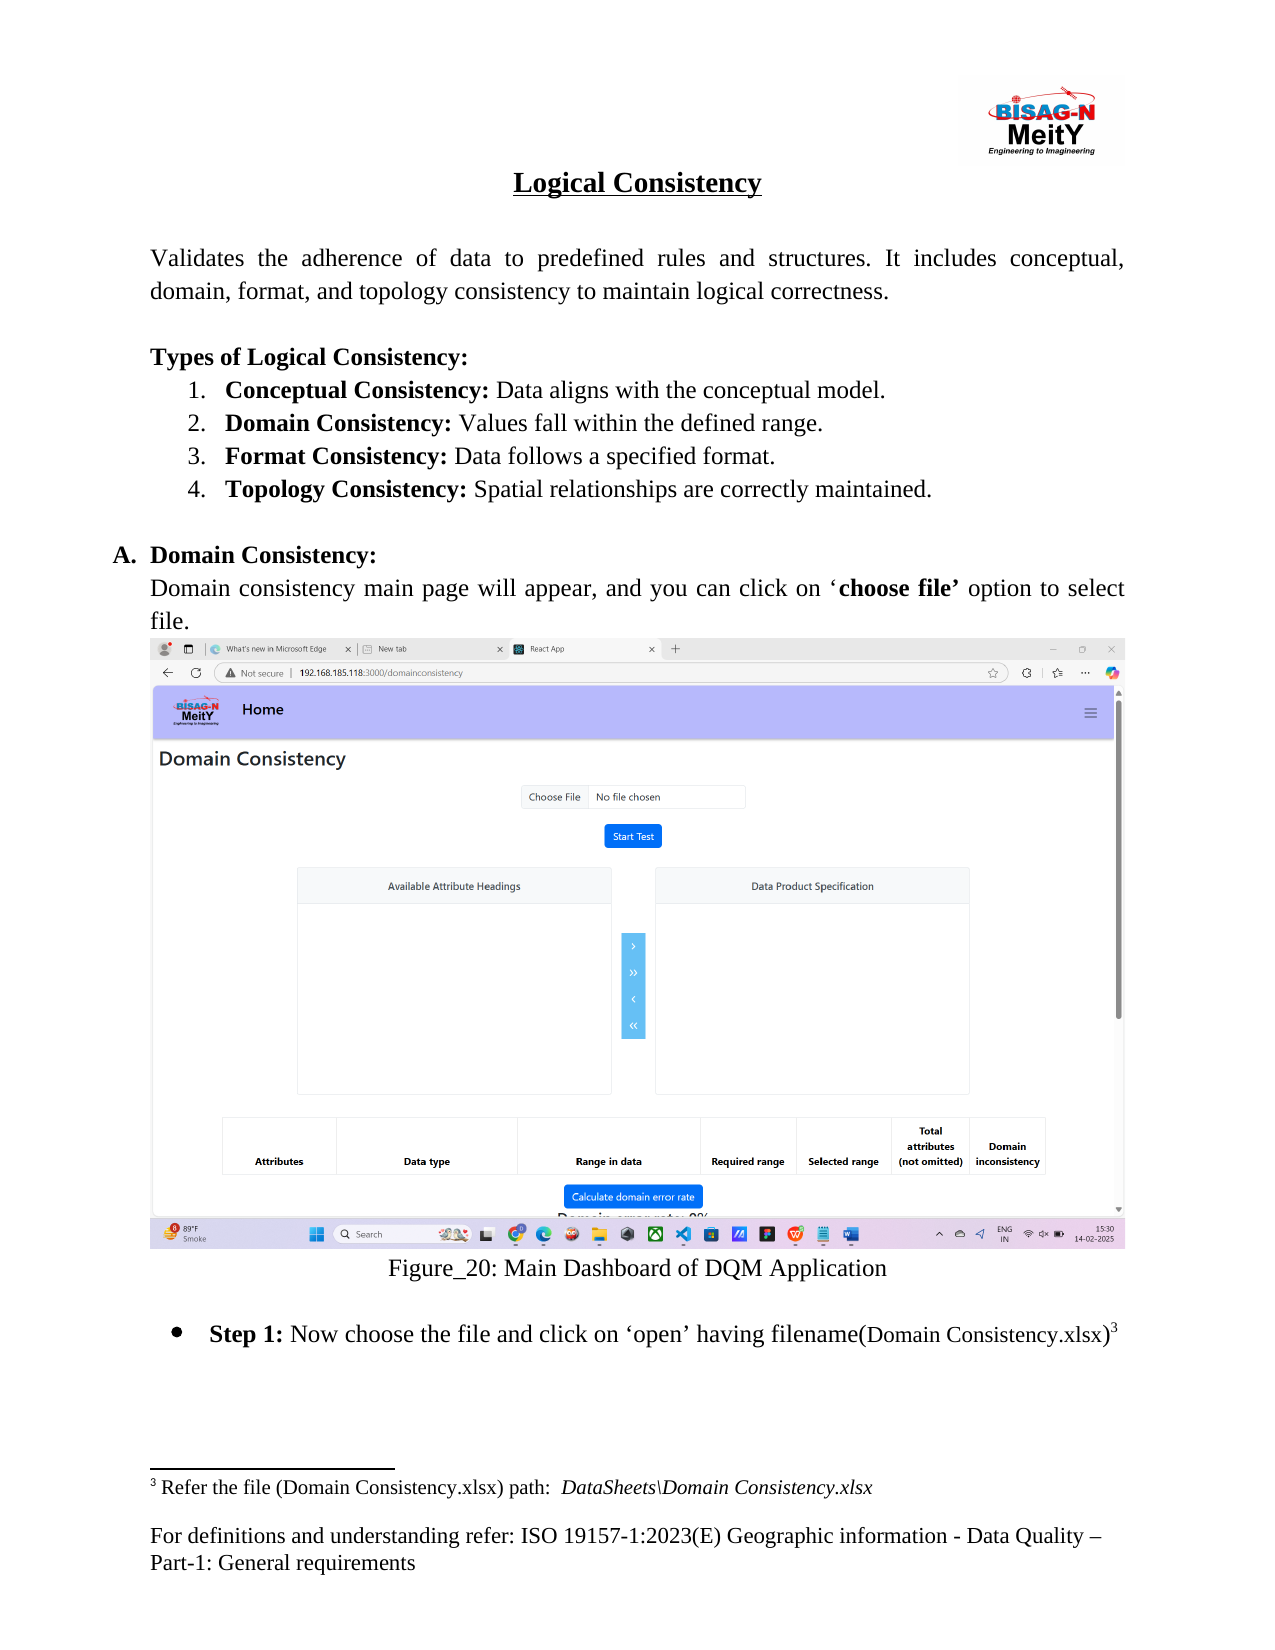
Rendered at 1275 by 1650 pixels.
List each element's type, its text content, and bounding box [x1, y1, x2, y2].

list Domain consistency main page will appear, and you can click on ‘choose file’ option to select file. [150, 573, 1125, 635]
list Step 1: Now choose the file and click on ‘open’ having filename(Domain Consistency.xlsx) [172, 1319, 1125, 1348]
text Types of Logical Consistency: [150, 342, 1125, 371]
text Validates the adherence of data to predefined rules and structures. It includes conceptual, domain, format, and topology consistency to maintain logical correctness. [150, 243, 1125, 304]
picture [957, 75, 1125, 166]
text Logical Consistency [150, 166, 1125, 199]
list Conceptual Consistency: Data aligns with the conceptual model. [187, 375, 1125, 403]
list Format Consistency: Data follows a specified format. [187, 441, 1125, 469]
picture [150, 638, 1126, 1249]
list Domain Consistency: Values fall within the defined range. [187, 408, 1125, 437]
list Domain Consistency: [112, 540, 1125, 569]
text Figure_20: Main Dashboard of DQM Application [150, 1249, 1125, 1282]
list Topology Consistency: Spatial relationships are correctly maintained. [187, 474, 1125, 503]
